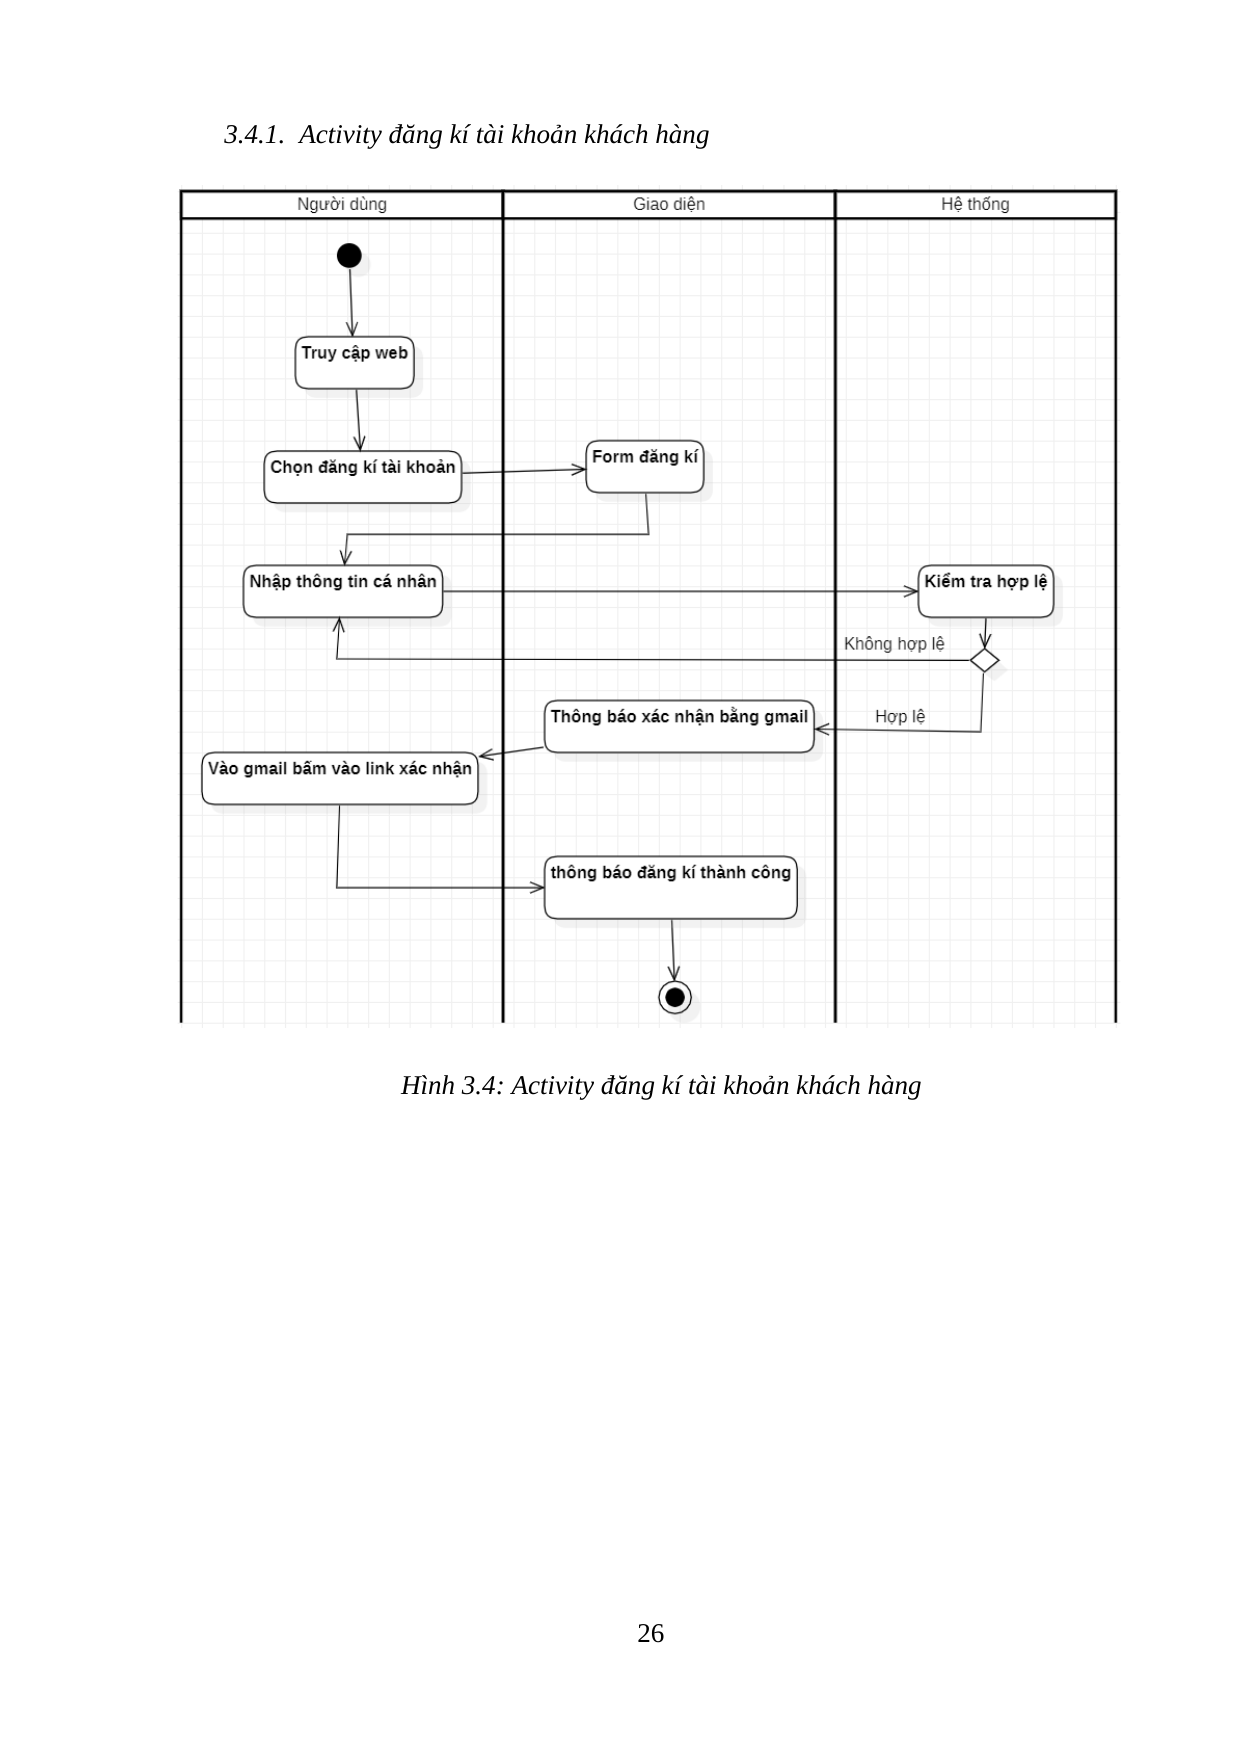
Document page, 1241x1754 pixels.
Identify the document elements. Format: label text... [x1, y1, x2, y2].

picture [176, 329, 1120, 1170]
subtitle Activity đăng kí tài khoản khách hàng [224, 262, 1122, 293]
subtitle Sơ đồ Activity [201, 165, 1122, 198]
